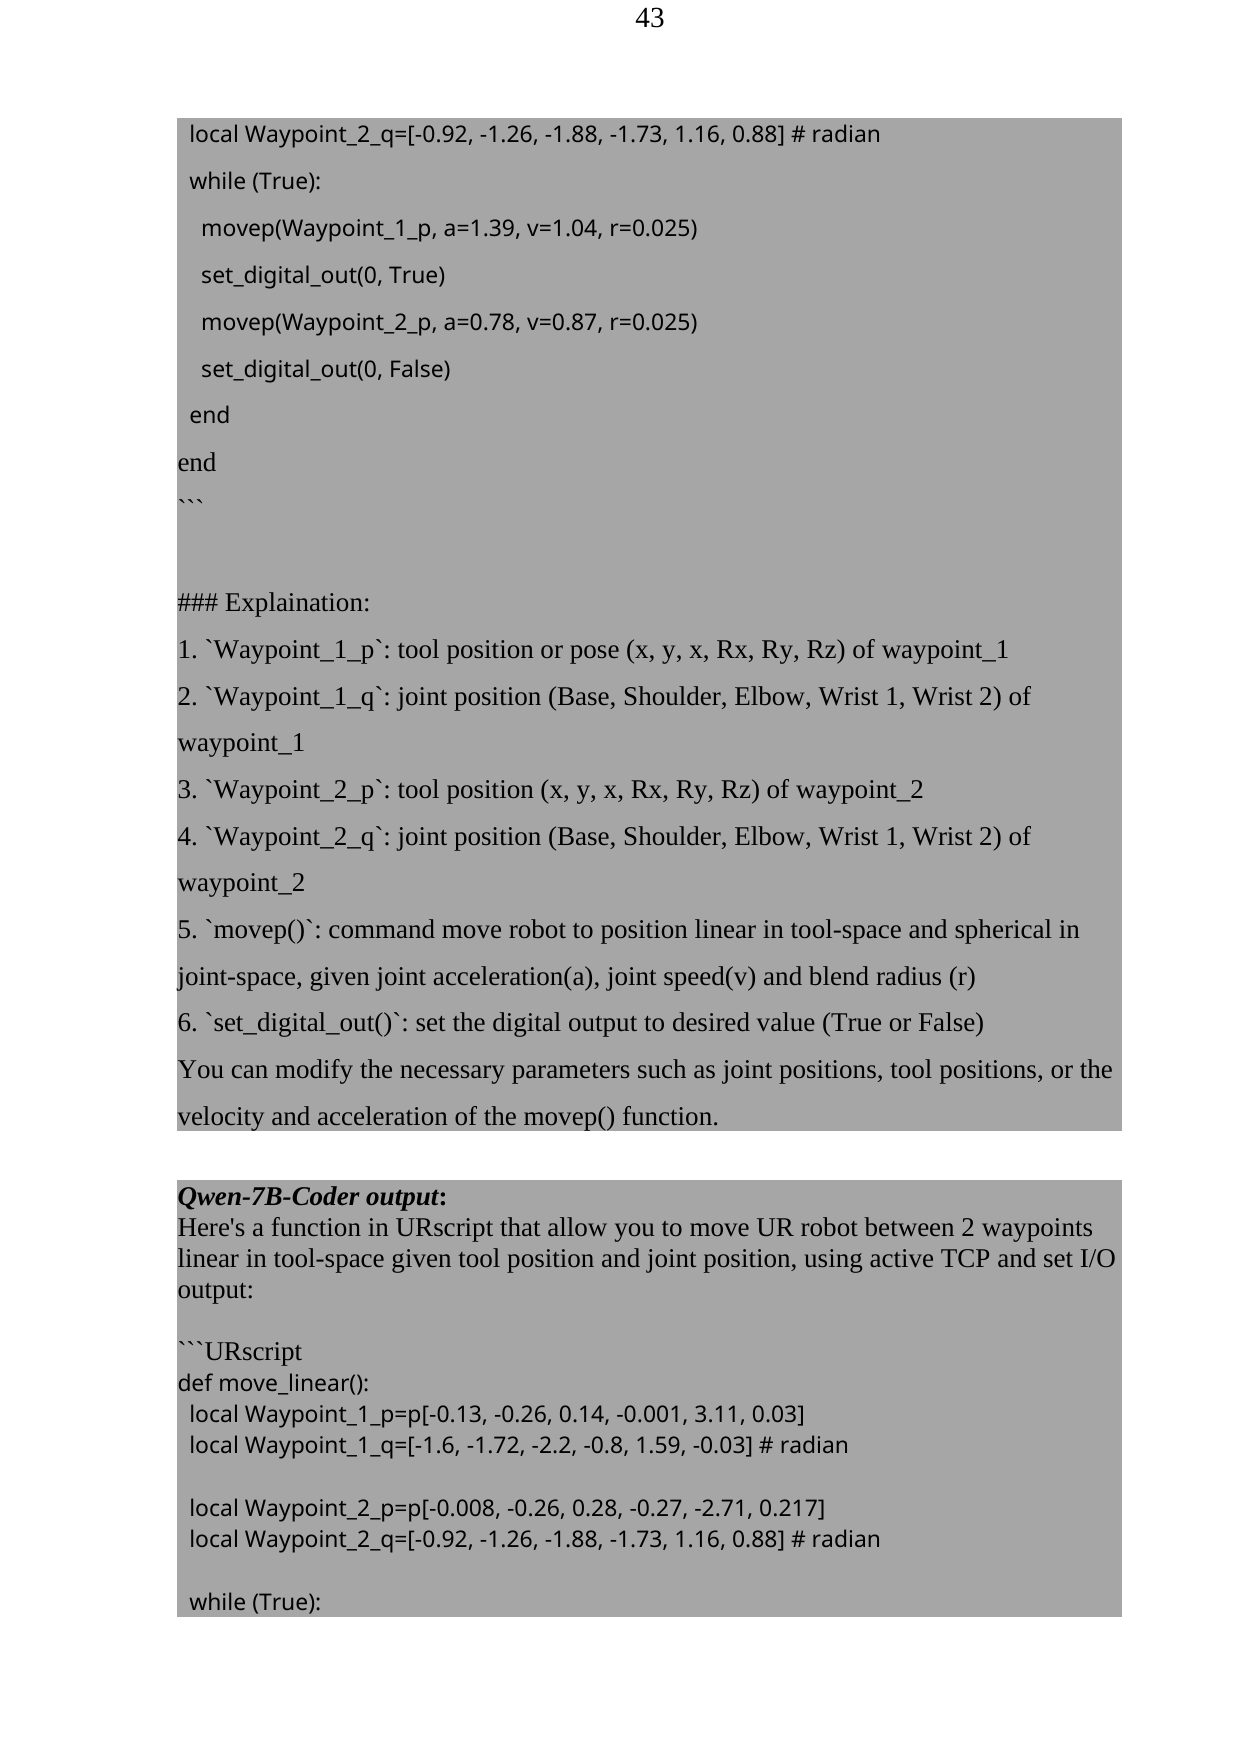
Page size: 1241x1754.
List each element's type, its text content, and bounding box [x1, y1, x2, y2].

text 2. `Waypoint_1_q`: joint position (Base, Shoulder, Elbow, Wrist 1, Wrist 2) of waypoint_1 [177, 679, 1122, 757]
text local Waypoint_1_q=[-1.6, -1.72, -2.2, -0.8, 1.59, -0.03] # radian [177, 1429, 1122, 1460]
text local Waypoint_2_q=[-0.92, -1.26, -1.88, -1.73, 1.16, 0.88] # radian [177, 1523, 1122, 1554]
text Here's a function in URscript that allow you to move UR robot between 2 waypoints linear in tool-space given tool position and joint position, using active TCP and set I/O output: [177, 1211, 1122, 1304]
text movep(Waypoint_2_p, a=0.78, v=0.87, r=0.025) [177, 306, 1122, 337]
text You can modify the necessary parameters such as joint positions, tool positions, or the velocity and acceleration of the movep() function. [177, 1053, 1122, 1131]
text def move_linear(): [177, 1367, 1122, 1398]
text end [177, 446, 1122, 477]
text ### Explaination: [177, 586, 1122, 617]
text while (True): [177, 165, 1122, 196]
text 4. `Waypoint_2_q`: joint position (Base, Shoulder, Elbow, Wrist 1, Wrist 2) of waypoint_2 [177, 819, 1122, 897]
text end [177, 399, 1122, 431]
text Qwen-7B-Coder output: [177, 1180, 1122, 1211]
text 5. `movep()`: command move robot to position linear in tool-space and spherical in joint-space, given joint acceleration(a), joint speed(v) and blend radius (r) [177, 913, 1122, 991]
text while (True): [177, 1585, 1122, 1617]
text ``` [177, 493, 1122, 524]
text local Waypoint_2_p=p[-0.008, -0.26, 0.28, -0.27, -2.71, 0.217] [177, 1492, 1122, 1523]
text set_digital_out(0, False) [177, 352, 1122, 384]
text set_digital_out(0, True) [177, 259, 1122, 290]
text 6. `set_digital_out()`: set the digital output to desired value (True or False) [177, 1006, 1122, 1037]
text movep(Waypoint_1_p, a=1.39, v=1.04, r=0.025) [177, 212, 1122, 243]
text ```URscript [177, 1336, 1122, 1367]
text local Waypoint_1_p=p[-0.13, -0.26, 0.14, -0.001, 3.11, 0.03] [177, 1398, 1122, 1429]
text local Waypoint_2_q=[-0.92, -1.26, -1.88, -1.73, 1.16, 0.88] # radian [177, 118, 1122, 149]
text 1. `Waypoint_1_p`: tool position or pose (x, y, x, Rx, Ry, Rz) of waypoint_1 [177, 633, 1122, 664]
text 3. `Waypoint_2_p`: tool position (x, y, x, Rx, Ry, Rz) of waypoint_2 [177, 773, 1122, 804]
